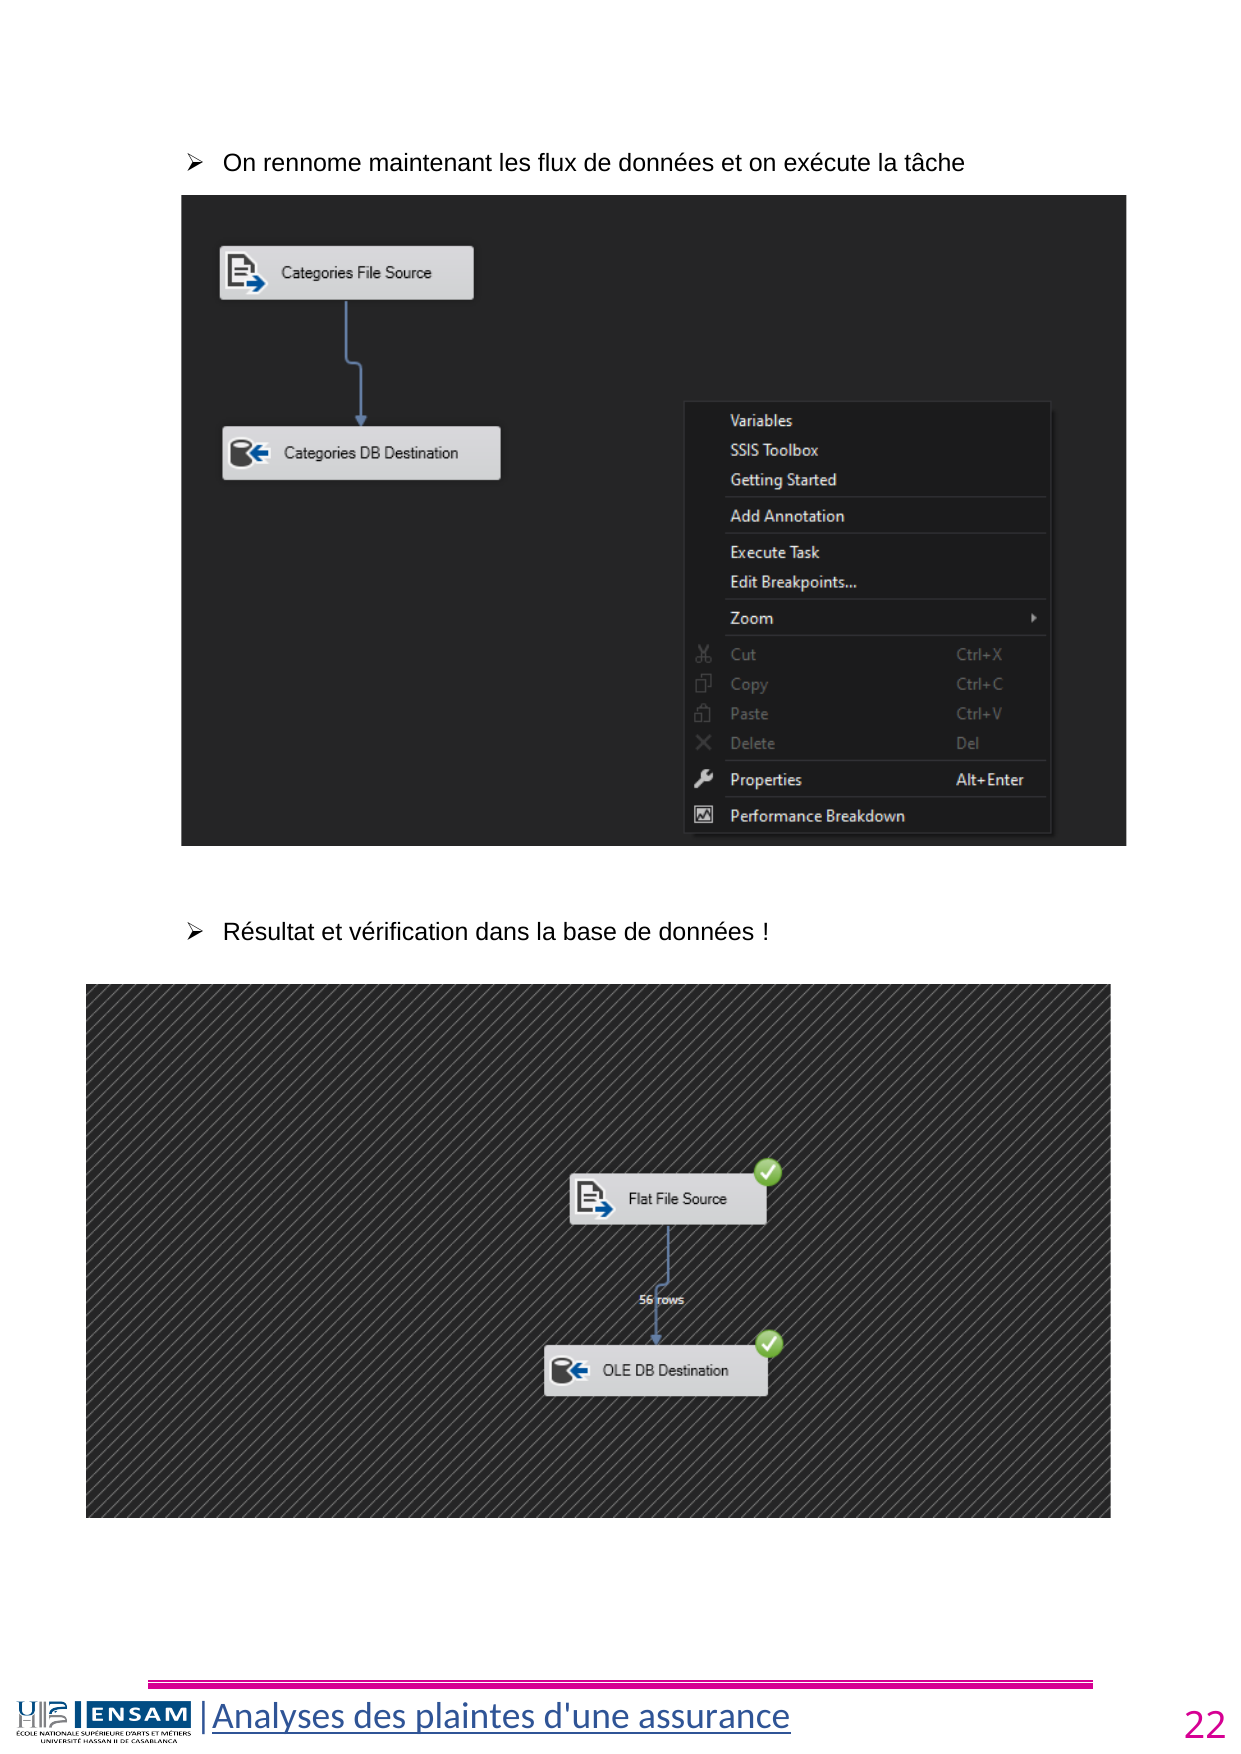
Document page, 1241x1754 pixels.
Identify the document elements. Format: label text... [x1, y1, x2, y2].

list On rennome maintenant les flux de données et on exécute la tâche [185, 148, 1093, 176]
picture [86, 984, 1111, 1518]
picture [10, 1701, 197, 1745]
list Résultat et vérification dans la base de données ! [185, 917, 1093, 946]
picture [181, 195, 1127, 846]
